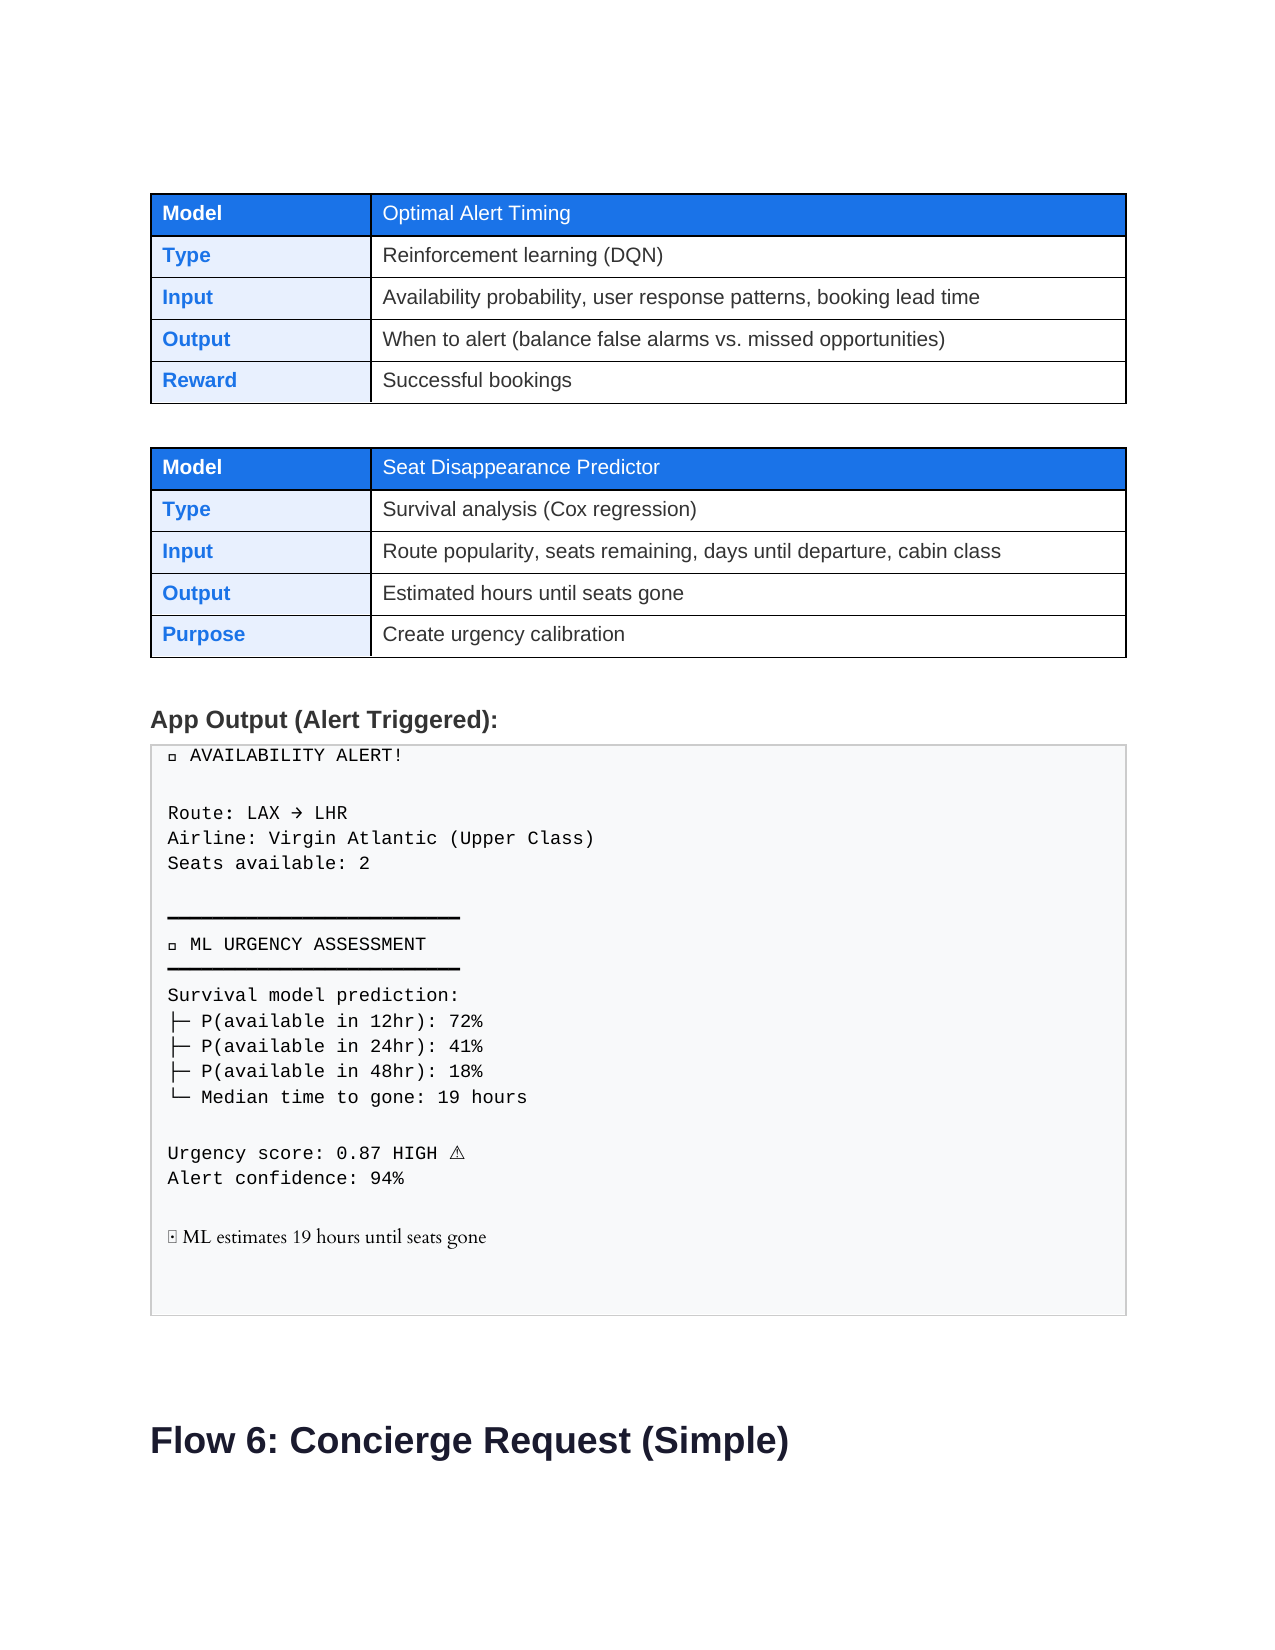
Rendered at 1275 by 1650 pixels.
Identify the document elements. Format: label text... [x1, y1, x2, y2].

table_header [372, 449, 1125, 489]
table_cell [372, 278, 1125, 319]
subtitle App Output (Alert Triggered): [150, 705, 1125, 734]
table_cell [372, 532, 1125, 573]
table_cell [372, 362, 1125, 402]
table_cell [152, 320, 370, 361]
subtitle Flow 6: Concierge Request (Simple) [150, 1418, 1125, 1461]
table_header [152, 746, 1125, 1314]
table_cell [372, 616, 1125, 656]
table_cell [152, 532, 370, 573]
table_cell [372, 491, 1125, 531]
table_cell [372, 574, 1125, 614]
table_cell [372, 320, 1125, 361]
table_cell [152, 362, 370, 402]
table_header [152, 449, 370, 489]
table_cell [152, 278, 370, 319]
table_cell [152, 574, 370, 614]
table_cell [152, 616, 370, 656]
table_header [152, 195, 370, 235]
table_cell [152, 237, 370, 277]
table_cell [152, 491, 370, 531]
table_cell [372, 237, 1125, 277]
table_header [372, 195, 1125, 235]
